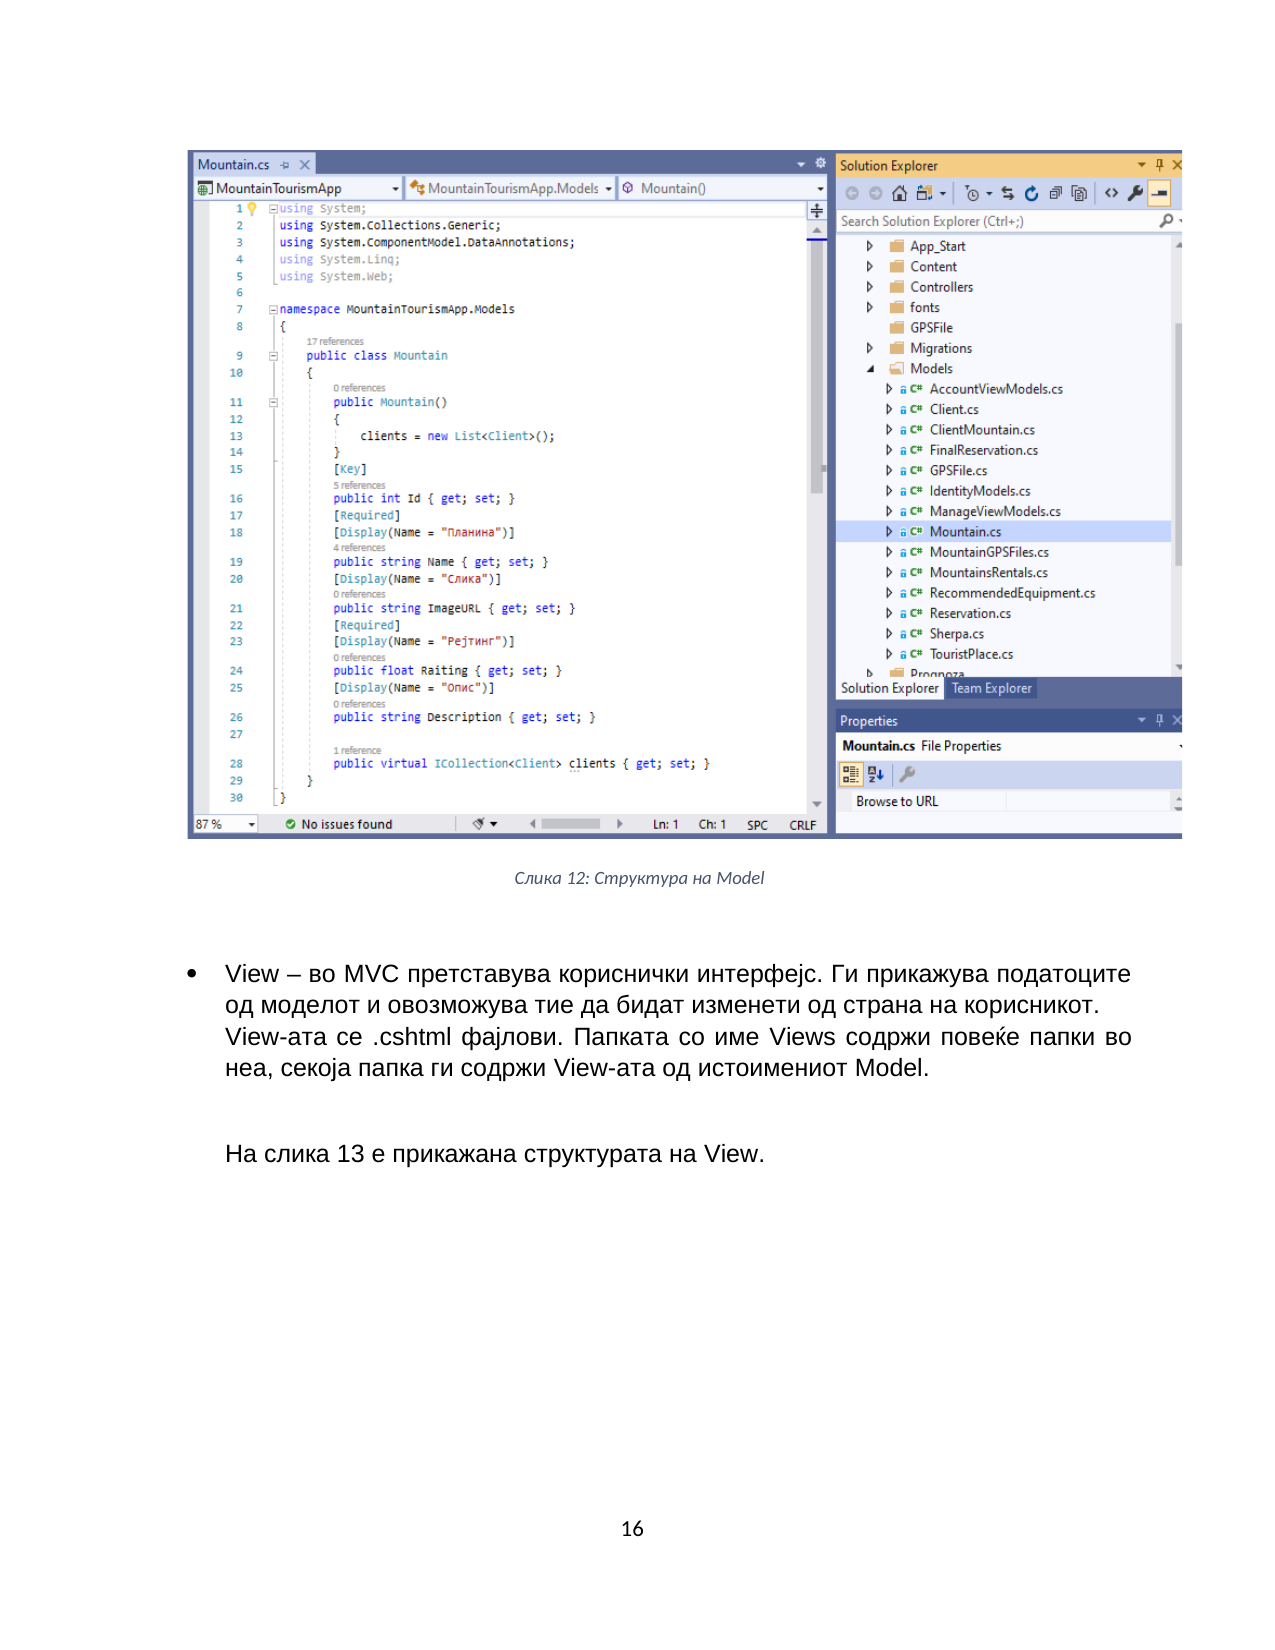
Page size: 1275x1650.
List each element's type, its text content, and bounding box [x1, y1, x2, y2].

picture [187, 150, 1183, 839]
text Слика 12: Структура на Model [148, 866, 1132, 889]
list View-ата се .cshtml фајлови. Папката со име Views содржи повеќе папки во неа, секоја папка ги содржи View-ата од истоимениот Model. [225, 1022, 1132, 1081]
list View – во MVC претставува кориснички интерфејс. Ги прикажува податоците од моделот и овозможува тие да бидат изменети од страна на корисникот. [187, 959, 1132, 1019]
text На слика 13 е прикажана структурата на View. [151, 1139, 1132, 1168]
